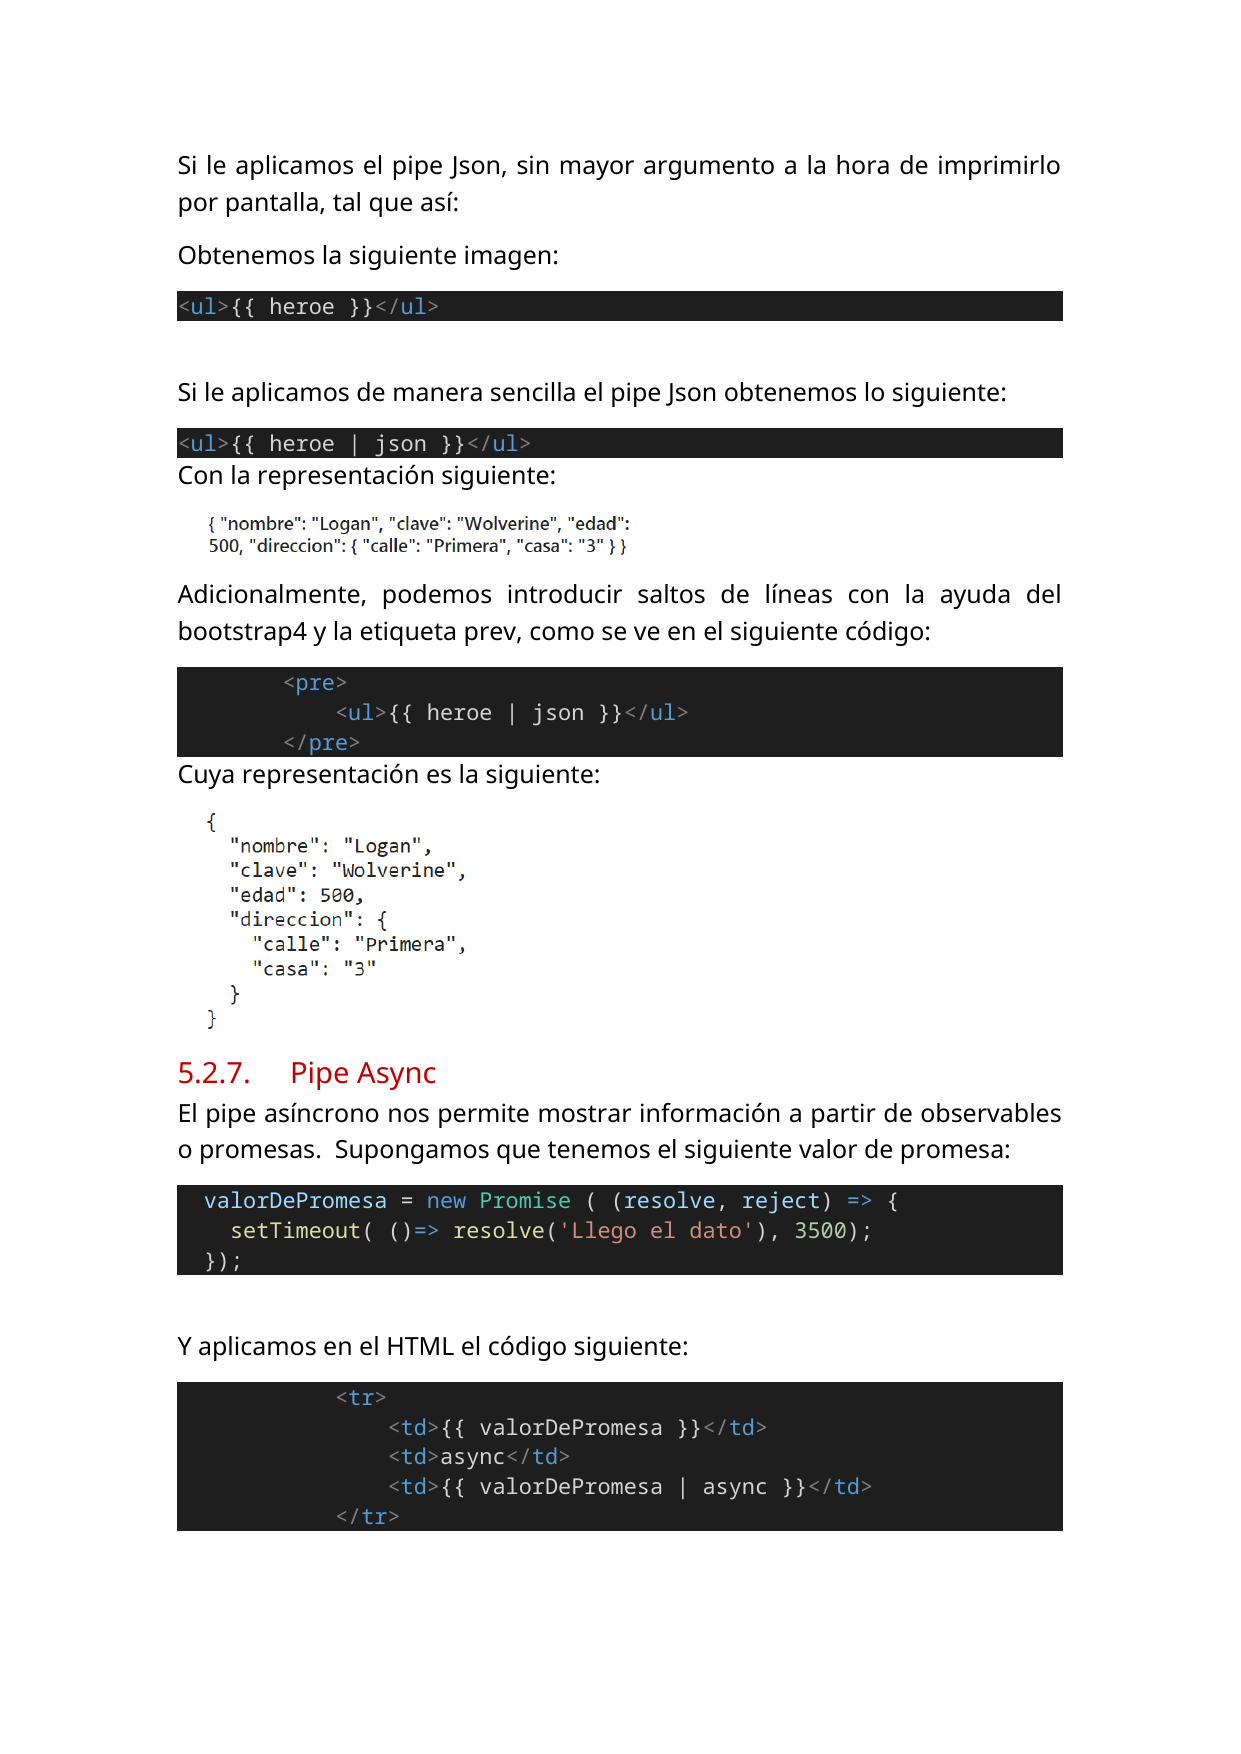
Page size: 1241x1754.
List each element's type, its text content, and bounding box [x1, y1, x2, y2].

text <ul>{{ heroe | json }}</ul> [177, 428, 1063, 458]
text Si le aplicamos el pipe Json, sin mayor argumento a la hora de imprimirlo por pantalla, tal que así: [177, 148, 1063, 218]
text <ul>{{ heroe | json }}</ul> [177, 697, 1063, 727]
picture [177, 511, 641, 558]
text El pipe asíncrono nos permite mostrar información a partir de observables o promesas. Supongamos que tenemos el siguiente valor de promesa: [177, 1095, 1063, 1166]
text </tr> [177, 1501, 1063, 1531]
text </pre> [177, 727, 1063, 757]
text Si le aplicamos de manera sencilla el pipe Json obtenemos lo siguiente: [177, 374, 1063, 408]
text <td>{{ valorDePromesa | async }}</td> [177, 1471, 1063, 1501]
text valorDePromesa = new Promise ( (resolve, reject) => { [177, 1185, 1063, 1215]
text <ul>{{ heroe }}</ul> [177, 291, 1063, 321]
text <pre> [177, 667, 1063, 697]
text Cuya representación es la siguiente: [177, 757, 1063, 791]
text Adicionalmente, podemos introducir saltos de líneas con la ayuda del bootstrap4 y la etiqueta prev, como se ve en el siguiente código: [177, 577, 1063, 648]
text Con la representación siguiente: [177, 458, 1063, 492]
picture [177, 810, 483, 1033]
text setTimeout( ()=> resolve('Llego el dato'), 3500); [177, 1215, 1063, 1245]
text <td>{{ valorDePromesa }}</td> [177, 1411, 1063, 1441]
subtitle Pipe Async [177, 1052, 1063, 1092]
text <tr> [177, 1382, 1063, 1411]
text <td>async</td> [177, 1441, 1063, 1471]
text }); [177, 1245, 1063, 1275]
text Y aplicamos en el HTML el código siguiente: [177, 1328, 1063, 1362]
text Obtenemos la siguiente imagen: [177, 238, 1063, 272]
